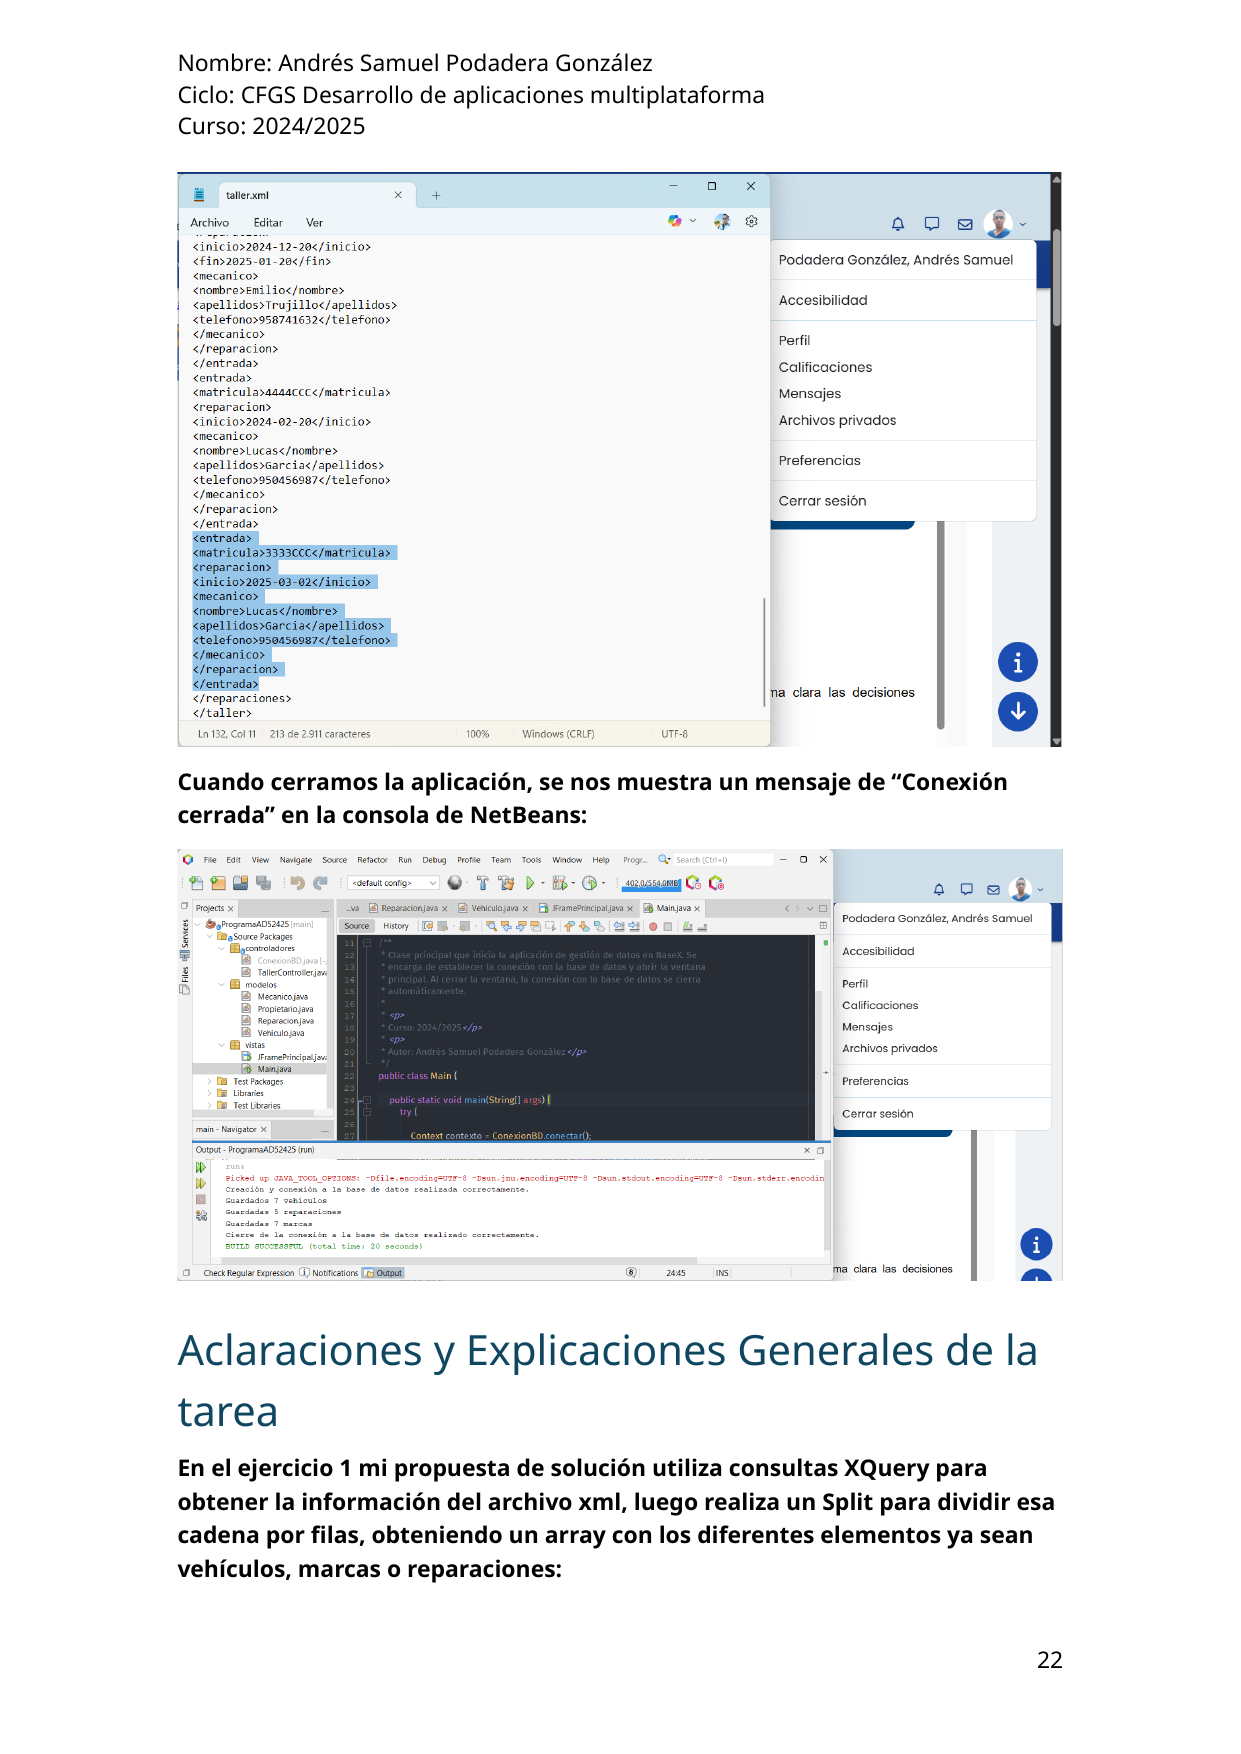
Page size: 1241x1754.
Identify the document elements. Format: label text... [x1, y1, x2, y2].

picture [177, 849, 1063, 1281]
subtitle Aclaraciones y Explicaciones Generales de la tarea [177, 1321, 1063, 1439]
text Cuando cerramos la aplicación, se nos muestra un mensaje de “Conexión cerrada” en la consola de NetBeans: [177, 765, 1063, 830]
picture [177, 172, 1062, 747]
text En el ejercicio 1 mi propuesta de solución utiliza consultas XQuery para obtener la información del archivo xml, luego realiza un Split para dividir esa cadena por filas, obteniendo un array con los diferentes elementos ya sean vehículos, marcas o reparaciones: [177, 1452, 1063, 1584]
